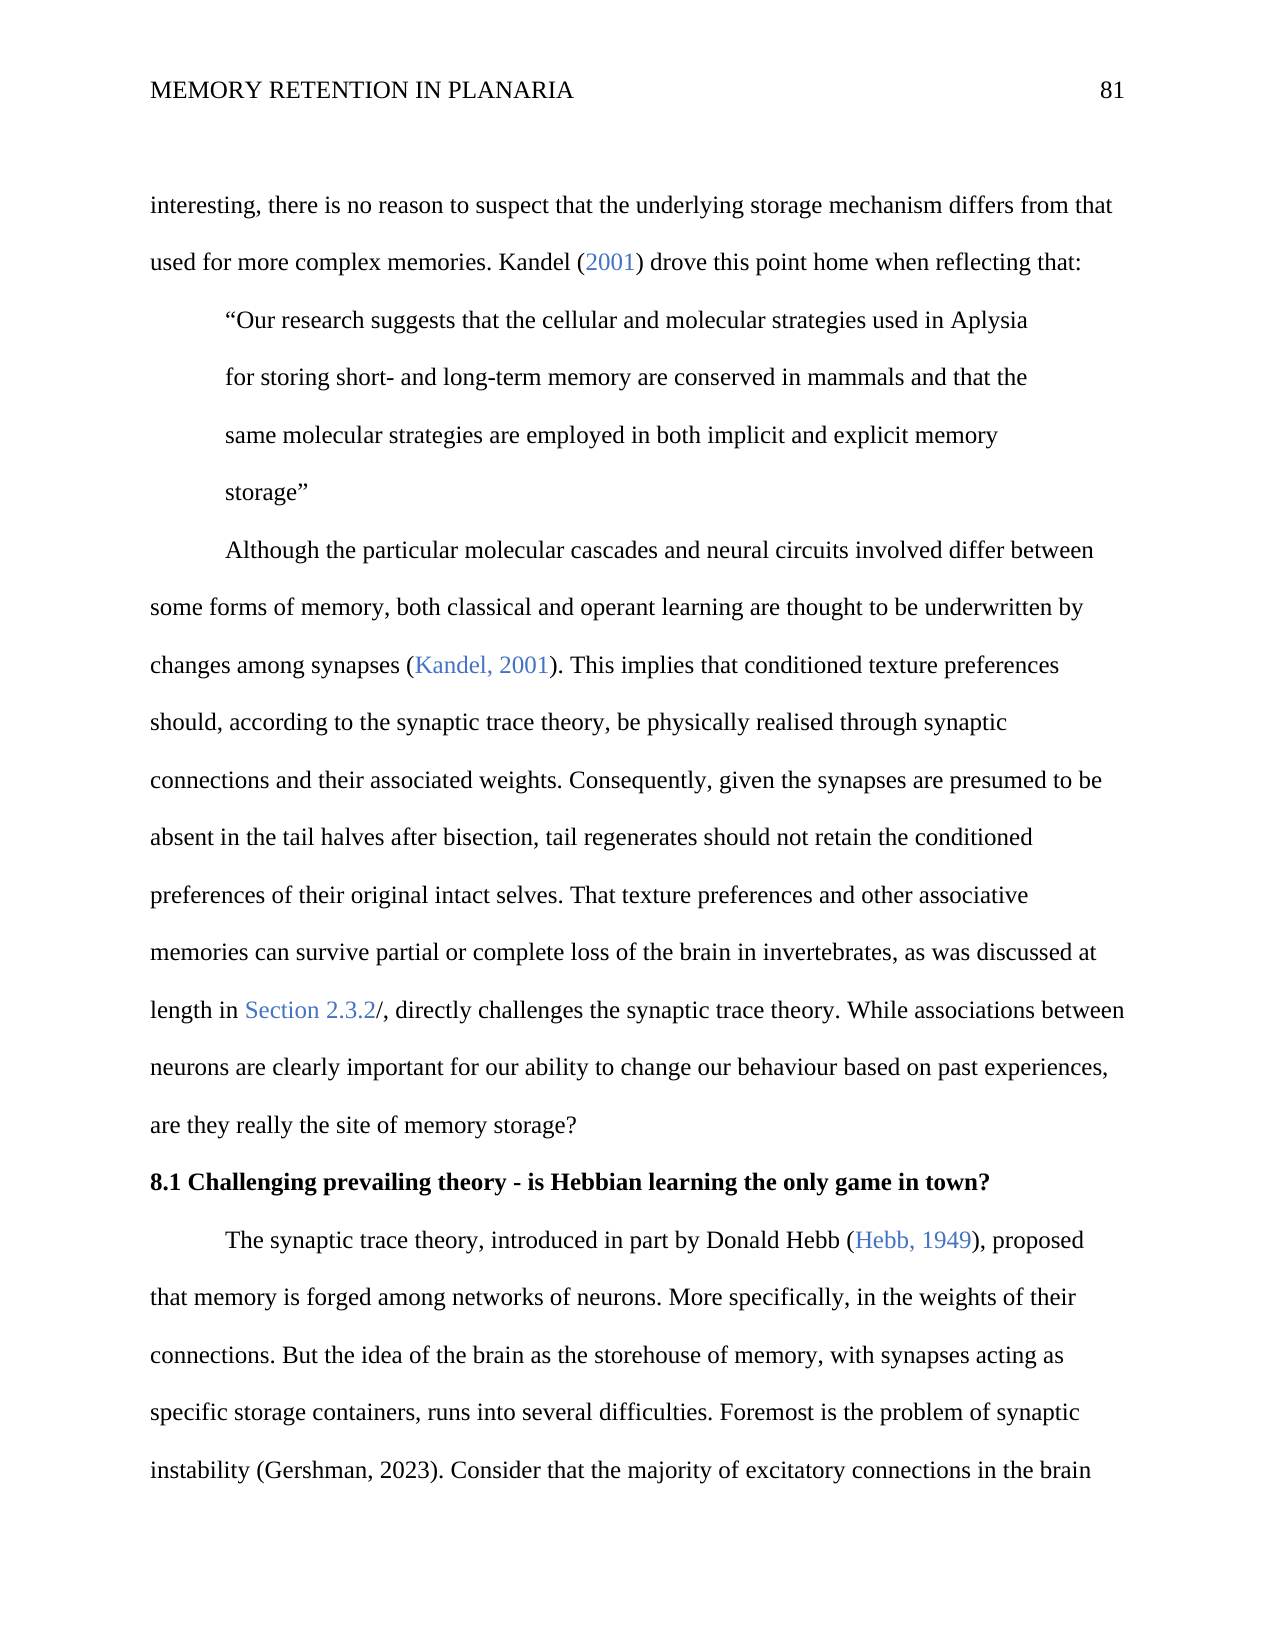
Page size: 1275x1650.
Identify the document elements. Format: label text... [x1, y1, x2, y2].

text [150, 190, 1125, 276]
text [150, 1225, 1125, 1484]
text “Our research suggests that the cellular and molecular strategies used in Aplysia for storing short- and long-term memory are conserved in mammals and that the same molecular strategies are employed in both implicit and explicit memory storage” [225, 305, 1050, 506]
text Although the particular molecular cascades and neural circuits involved differ between some forms of memory, both classical and operant learning are thought to be underwritten by changes among synapses (Kandel, 2001). This implies that conditioned texture preferences should, according to the synaptic trace theory, be physically realised through synaptic connections and their associated weights. Consequently, given the synapses are presumed to be absent in the tail halves after bisection, tail regenerates should not retain the conditioned preferences of their original intact selves. That texture preferences and other associative memories can survive partial or complete loss of the brain in invertebrates, as was discussed at length in Section 2.3.2/, directly challenges the synaptic trace theory. While associations between neurons are clearly important for our ability to change our behaviour based on past experiences, are they really the site of memory storage? [150, 535, 1125, 1139]
subtitle 8.1 Challenging prevailing theory - is Hebbian learning the only game in town? [150, 1167, 1125, 1196]
